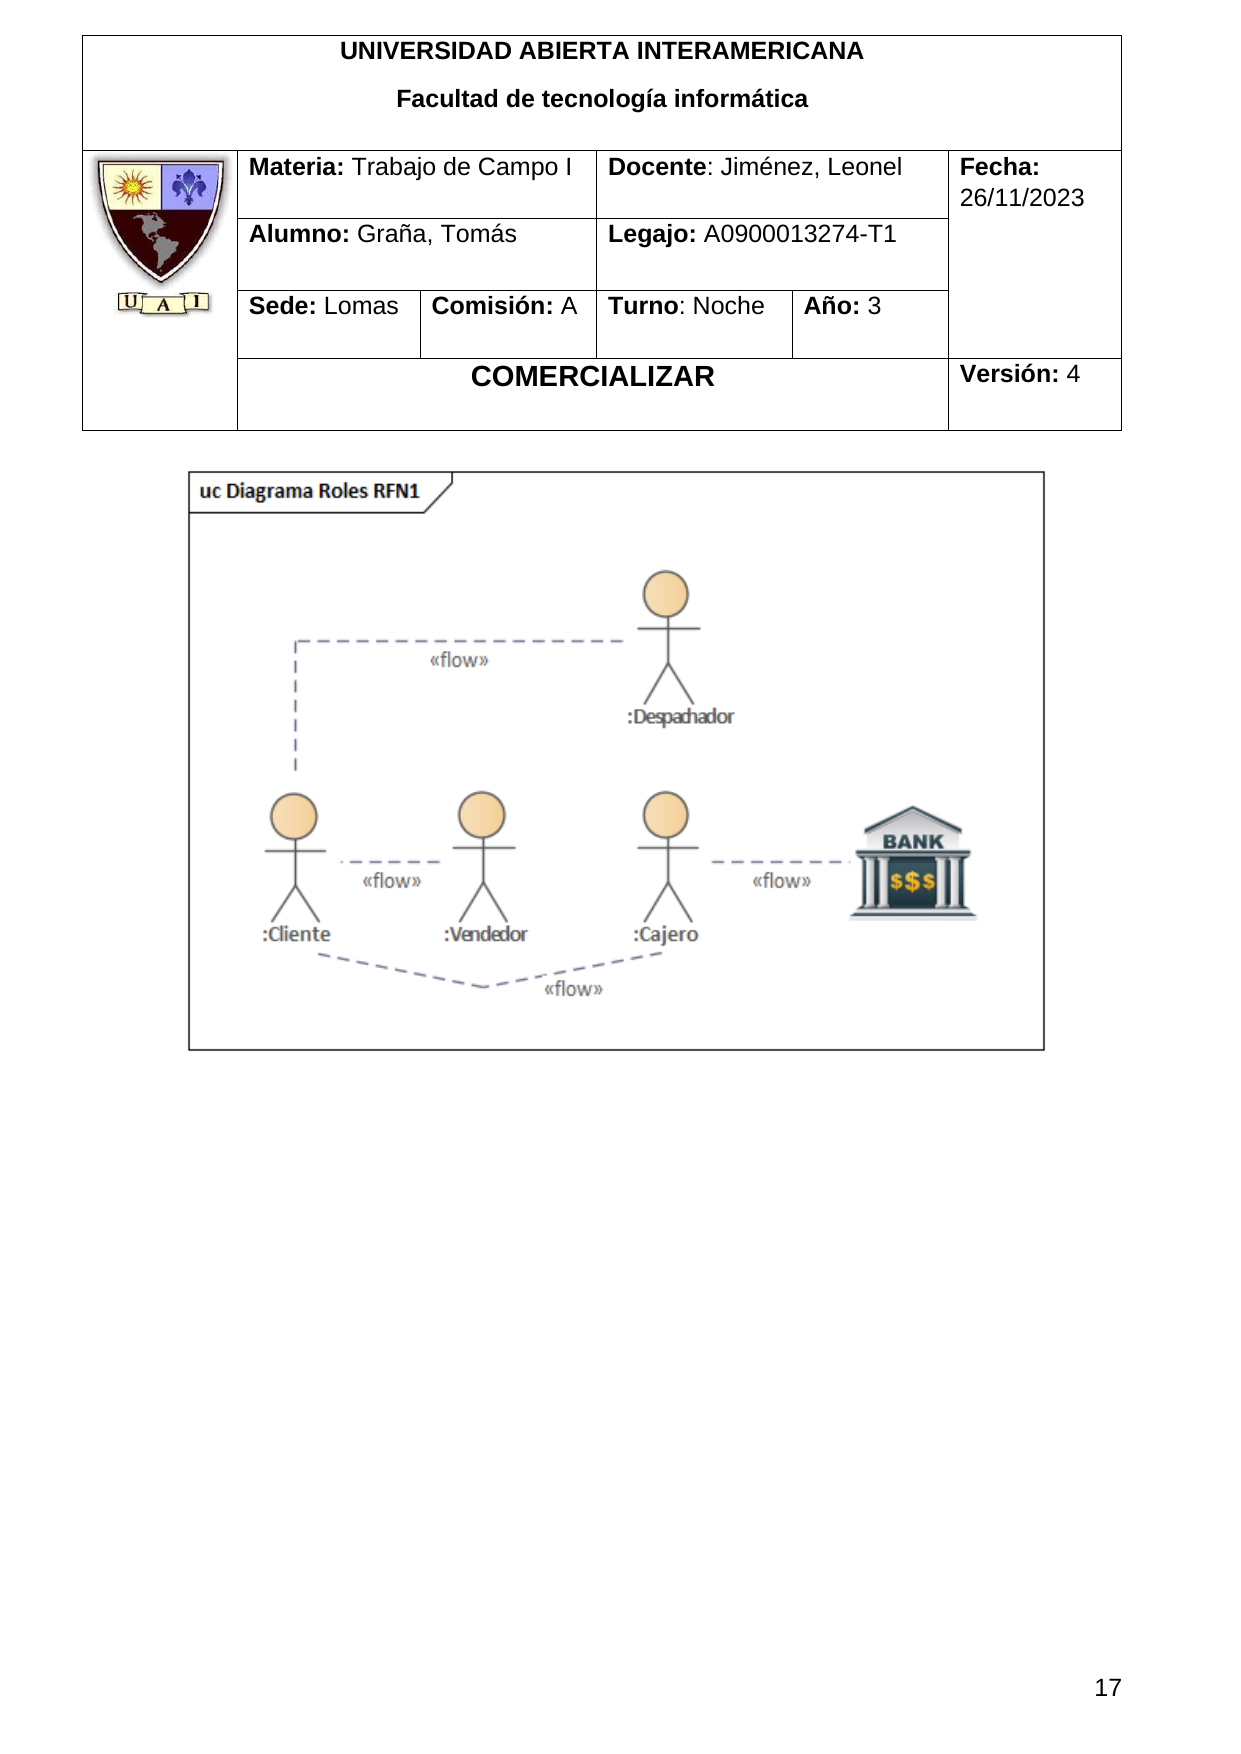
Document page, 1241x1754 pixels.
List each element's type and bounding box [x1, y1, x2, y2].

picture [177, 459, 1056, 1062]
picture [87, 151, 234, 320]
